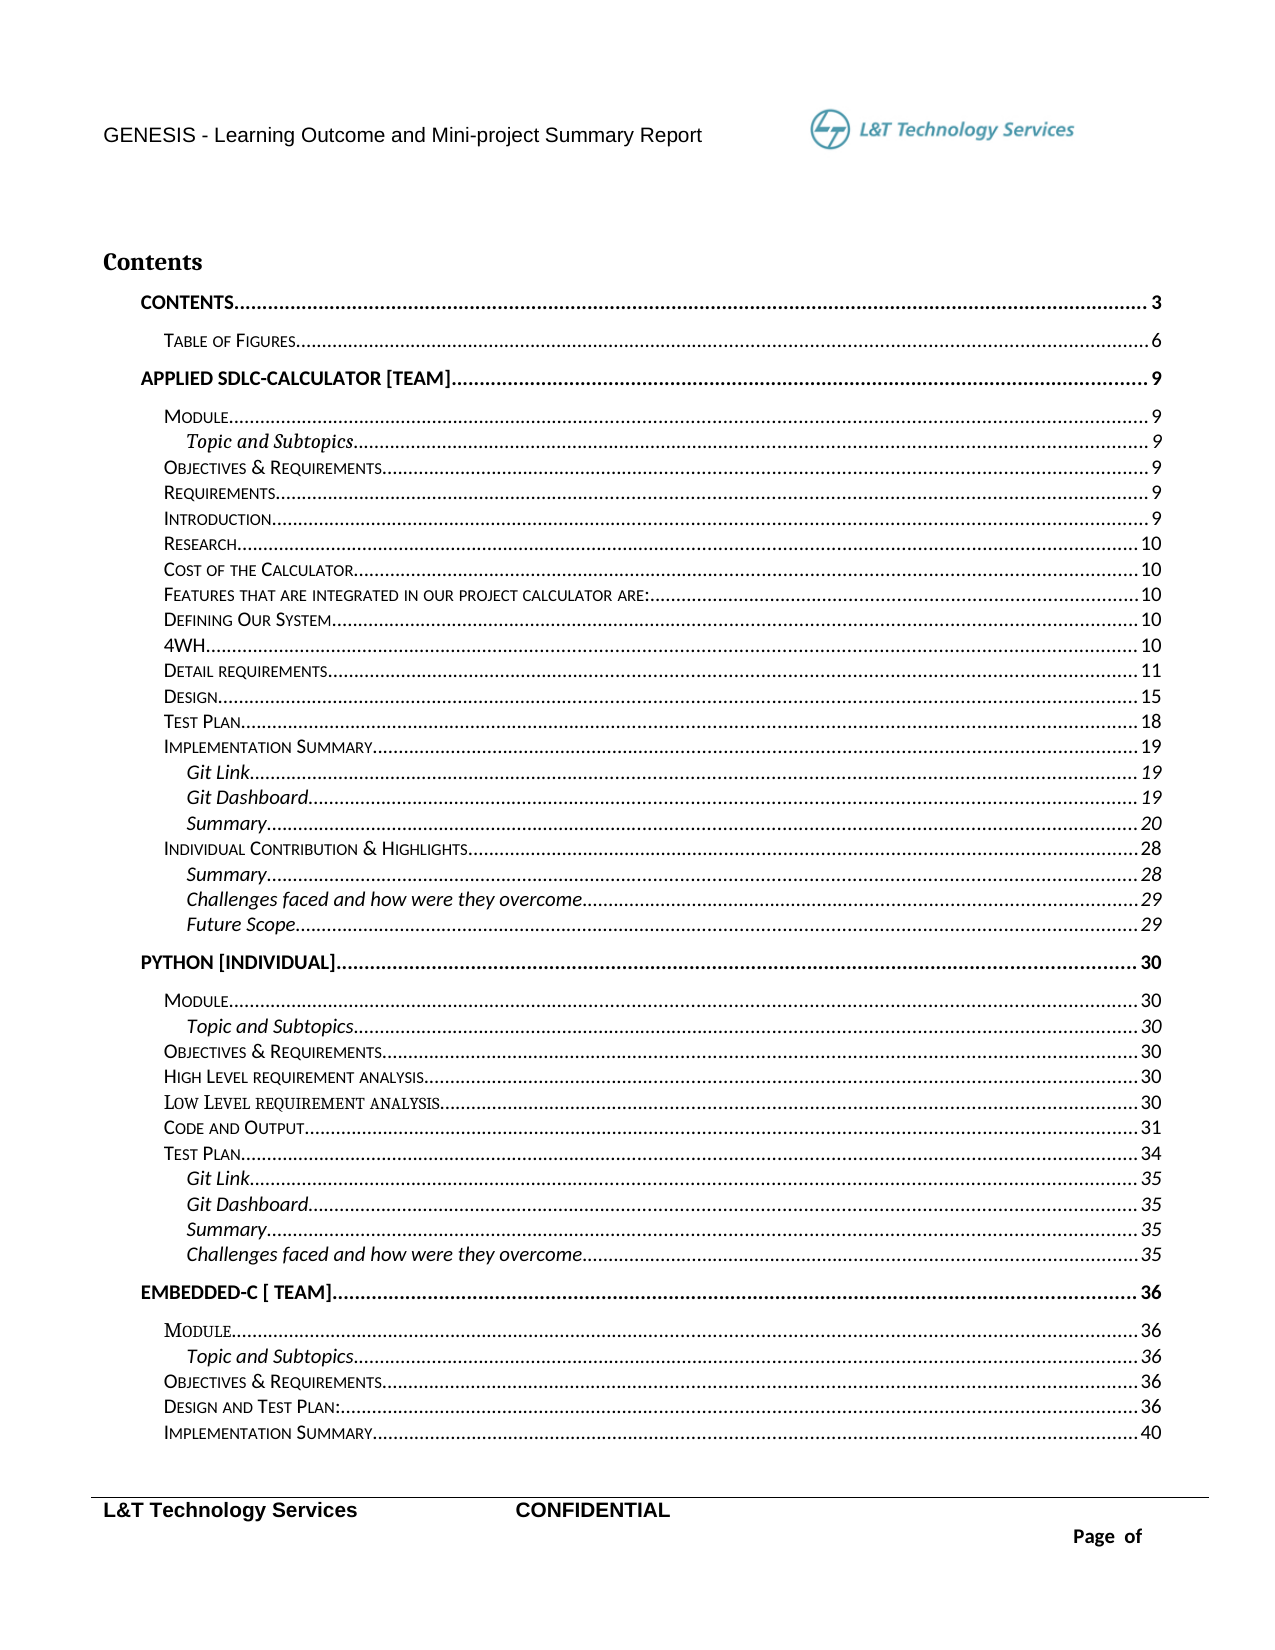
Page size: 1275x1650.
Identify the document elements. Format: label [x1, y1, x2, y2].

picture [808, 98, 1075, 162]
